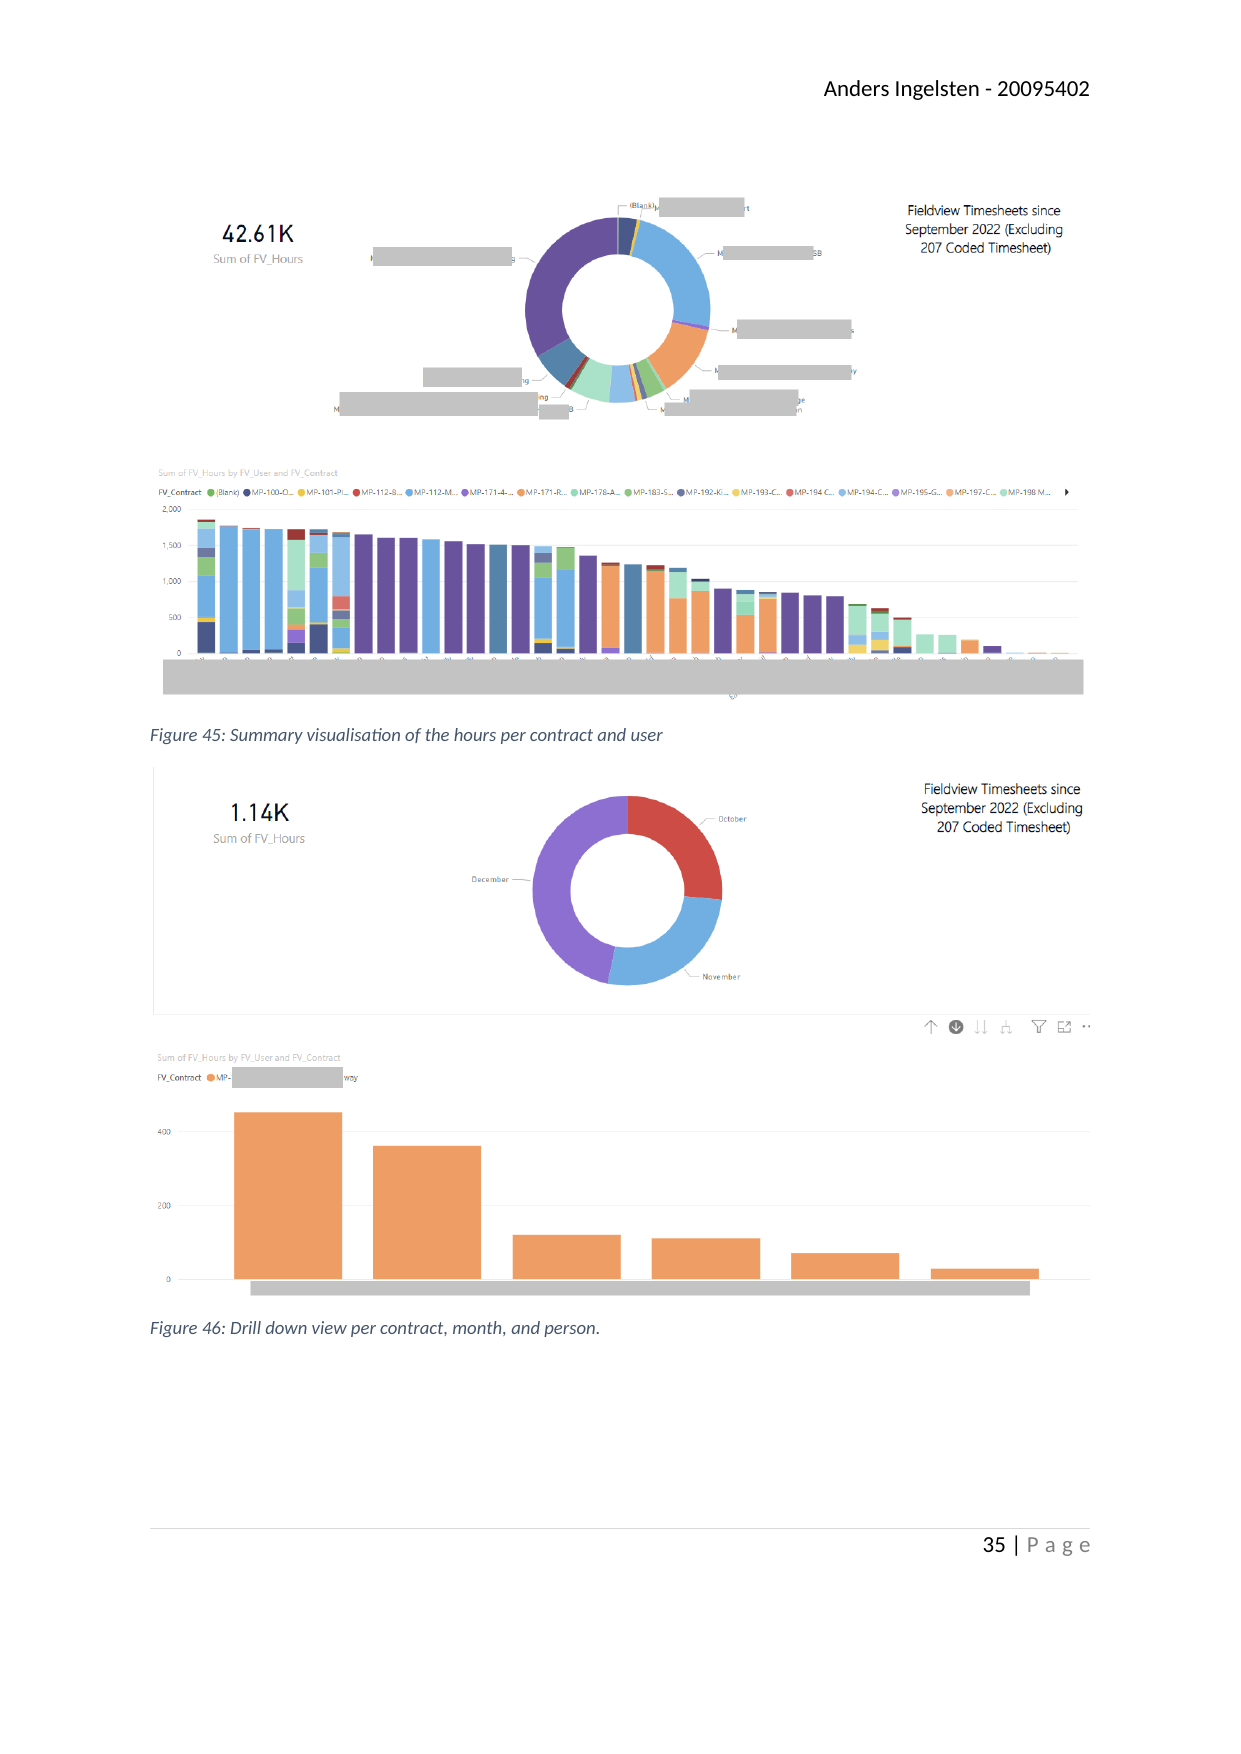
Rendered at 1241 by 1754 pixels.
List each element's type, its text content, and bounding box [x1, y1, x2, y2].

text Figure : Summary visualisation of the hours per contract and user [150, 724, 1090, 747]
picture [150, 767, 1091, 1298]
picture [150, 195, 1091, 705]
text Figure : Drill down view per contract, month, and person. [150, 1316, 1090, 1339]
